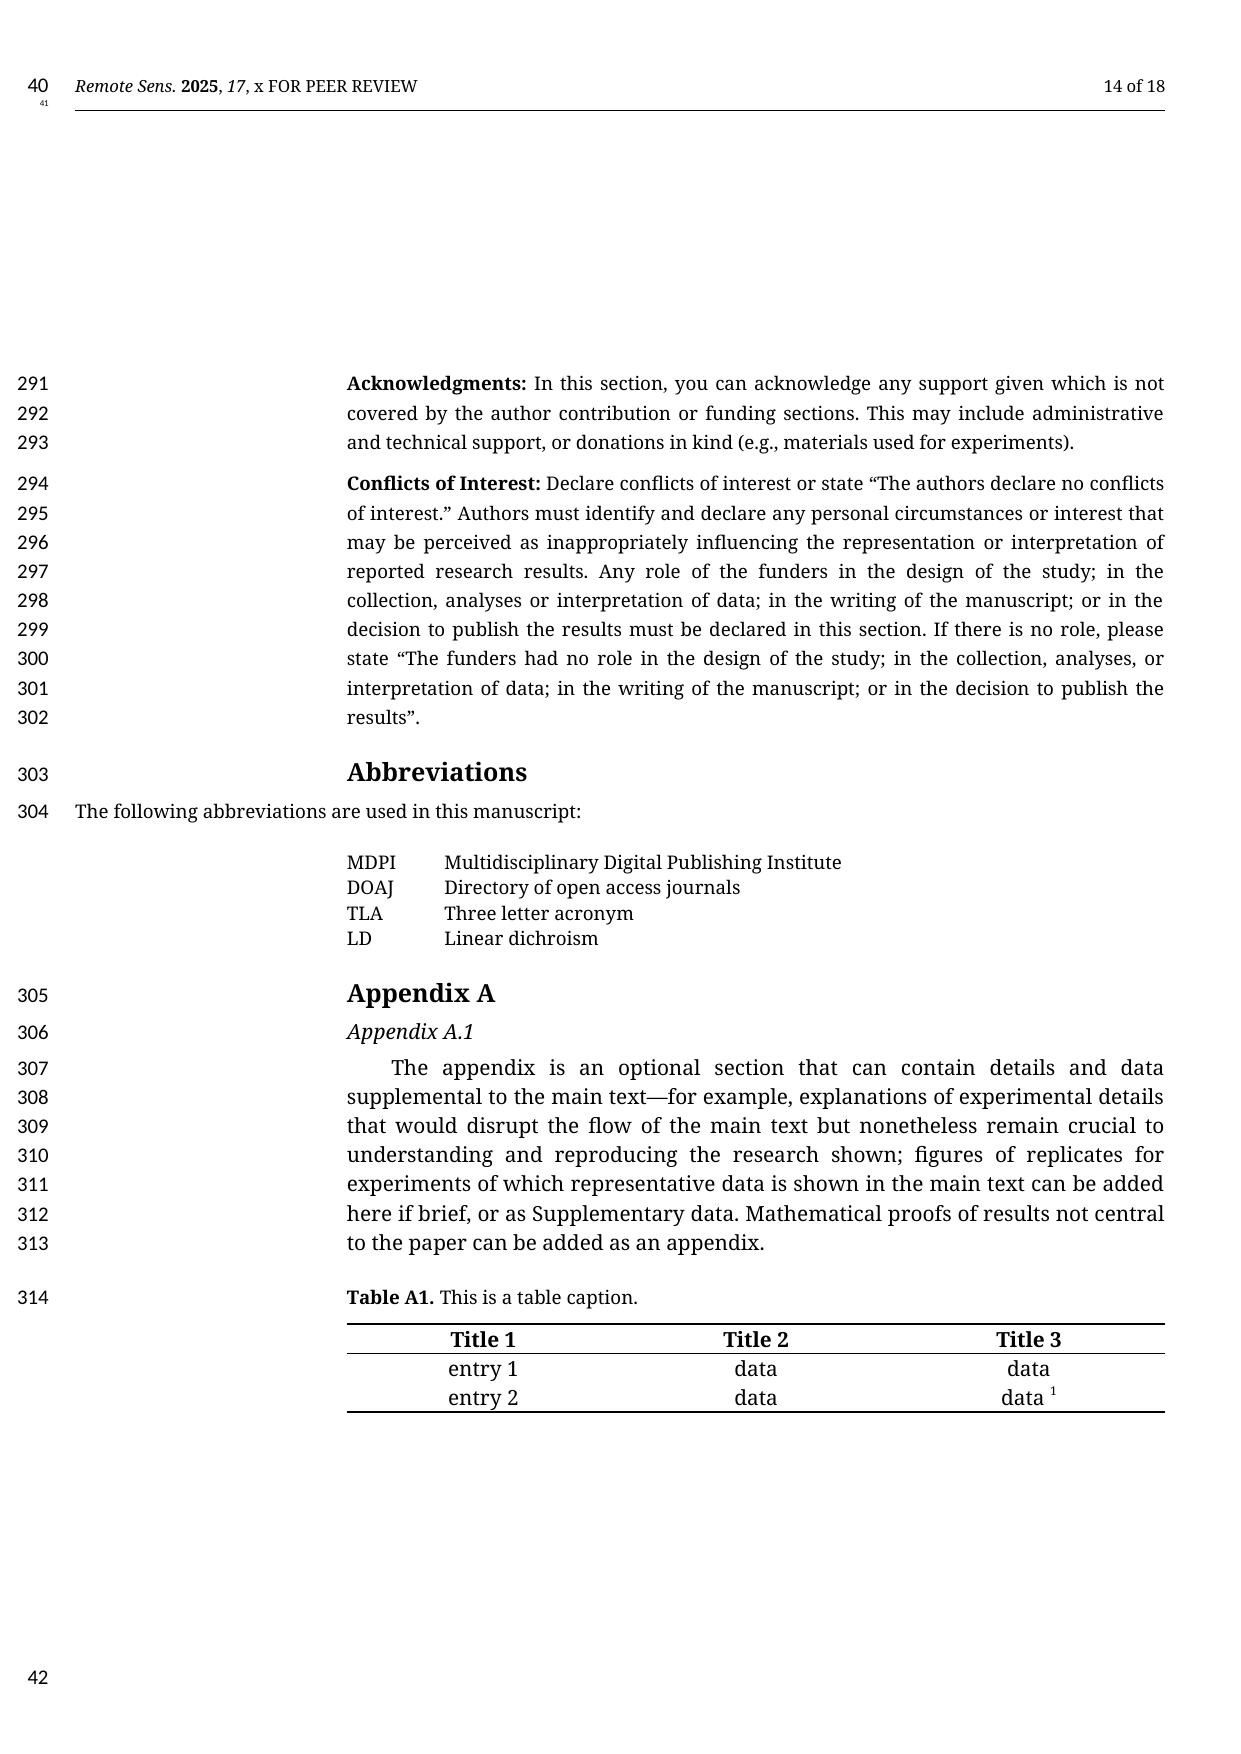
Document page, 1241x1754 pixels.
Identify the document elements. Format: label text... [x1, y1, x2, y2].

text Conflicts of Interest: Declare conflicts of interest or state “The authors declare no conflicts of interest.” Authors must identify and declare any personal circumstances or interest that may be perceived as inappropriately influencing the representation or interpretation of reported research results. Any role of the funders in the design of the study; in the collection, analyses or interpretation of data; in the writing of the manuscript; or in the decision to publish the results must be declared in this section. If there is no role, please state “The funders had no role in the design of the study; in the collection, analyses, or interpretation of data; in the writing of the manuscript; or in the decision to publish the results”. [347, 467, 1165, 729]
table_cell data [620, 1383, 892, 1411]
subtitle Abbreviations [347, 754, 1165, 788]
table_cell Directory of open access journals [444, 875, 1165, 900]
table_header Title 2 [620, 1325, 892, 1353]
table_cell TLA [347, 900, 444, 926]
subtitle Appendix A [347, 976, 1165, 1010]
table_cell LD [347, 926, 444, 951]
text Table A1. This is a table caption. [347, 1281, 1165, 1310]
text The appendix is an optional section that can contain details and data supplemental to the main text—for example, explanations of experimental details that would disrupt the flow of the main text but nonetheless remain crucial to understanding and reproducing the research shown; figures of replicates for experiments of which representative data is shown in the main text can be added here if brief, or as Supplementary data. Mathematical proofs of results not central to the paper can be added as an appendix. [347, 1052, 1165, 1256]
table_cell entry 2 [347, 1383, 619, 1411]
table_cell data [892, 1354, 1165, 1383]
subtitle Appendix A.1 [347, 1016, 1165, 1046]
text Acknowledgments: In this section, you can acknowledge any support given which is not covered by the author contribution or funding sections. This may include administrative and technical support, or donations in kind (e.g., materials used for experiments). [347, 367, 1165, 454]
table_header Multidisciplinary Digital Publishing Institute [444, 849, 1165, 874]
table_cell data 1 [892, 1383, 1165, 1411]
table_header Title 3 [892, 1325, 1165, 1353]
table_cell Linear dichroism [444, 926, 1165, 951]
table_cell Three letter acronym [444, 900, 1165, 926]
table_header Title 1 [347, 1325, 619, 1353]
text The following abbreviations are used in this manuscript: [75, 795, 1165, 824]
table_header MDPI [347, 849, 444, 874]
table_cell data [620, 1354, 892, 1383]
table_cell DOAJ [347, 875, 444, 900]
table_cell entry 1 [347, 1354, 619, 1383]
